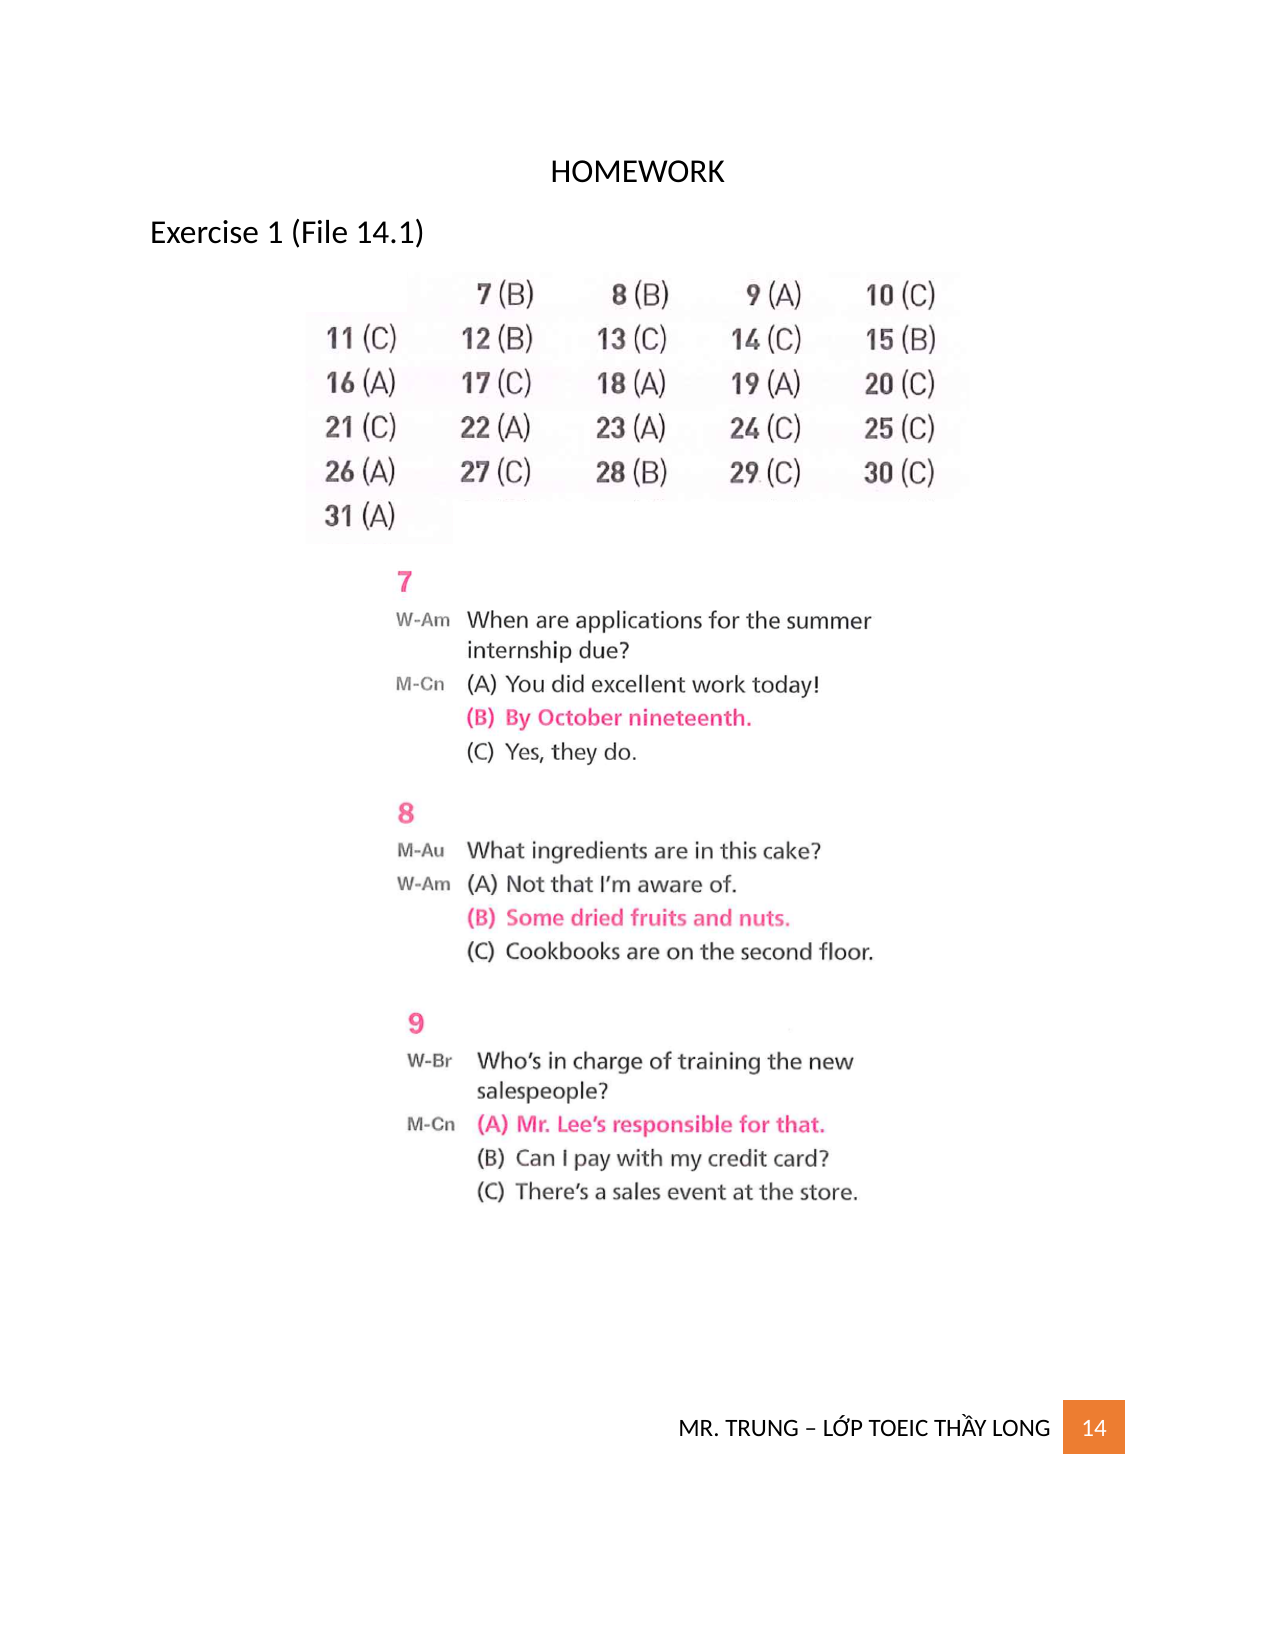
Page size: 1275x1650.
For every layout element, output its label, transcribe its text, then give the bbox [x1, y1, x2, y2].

picture [389, 558, 886, 772]
text HOMEWORK [150, 150, 1125, 191]
picture [383, 786, 892, 979]
picture [305, 272, 970, 544]
text Exercise 1 (File 14.1) [150, 211, 1125, 252]
picture [394, 993, 881, 1217]
